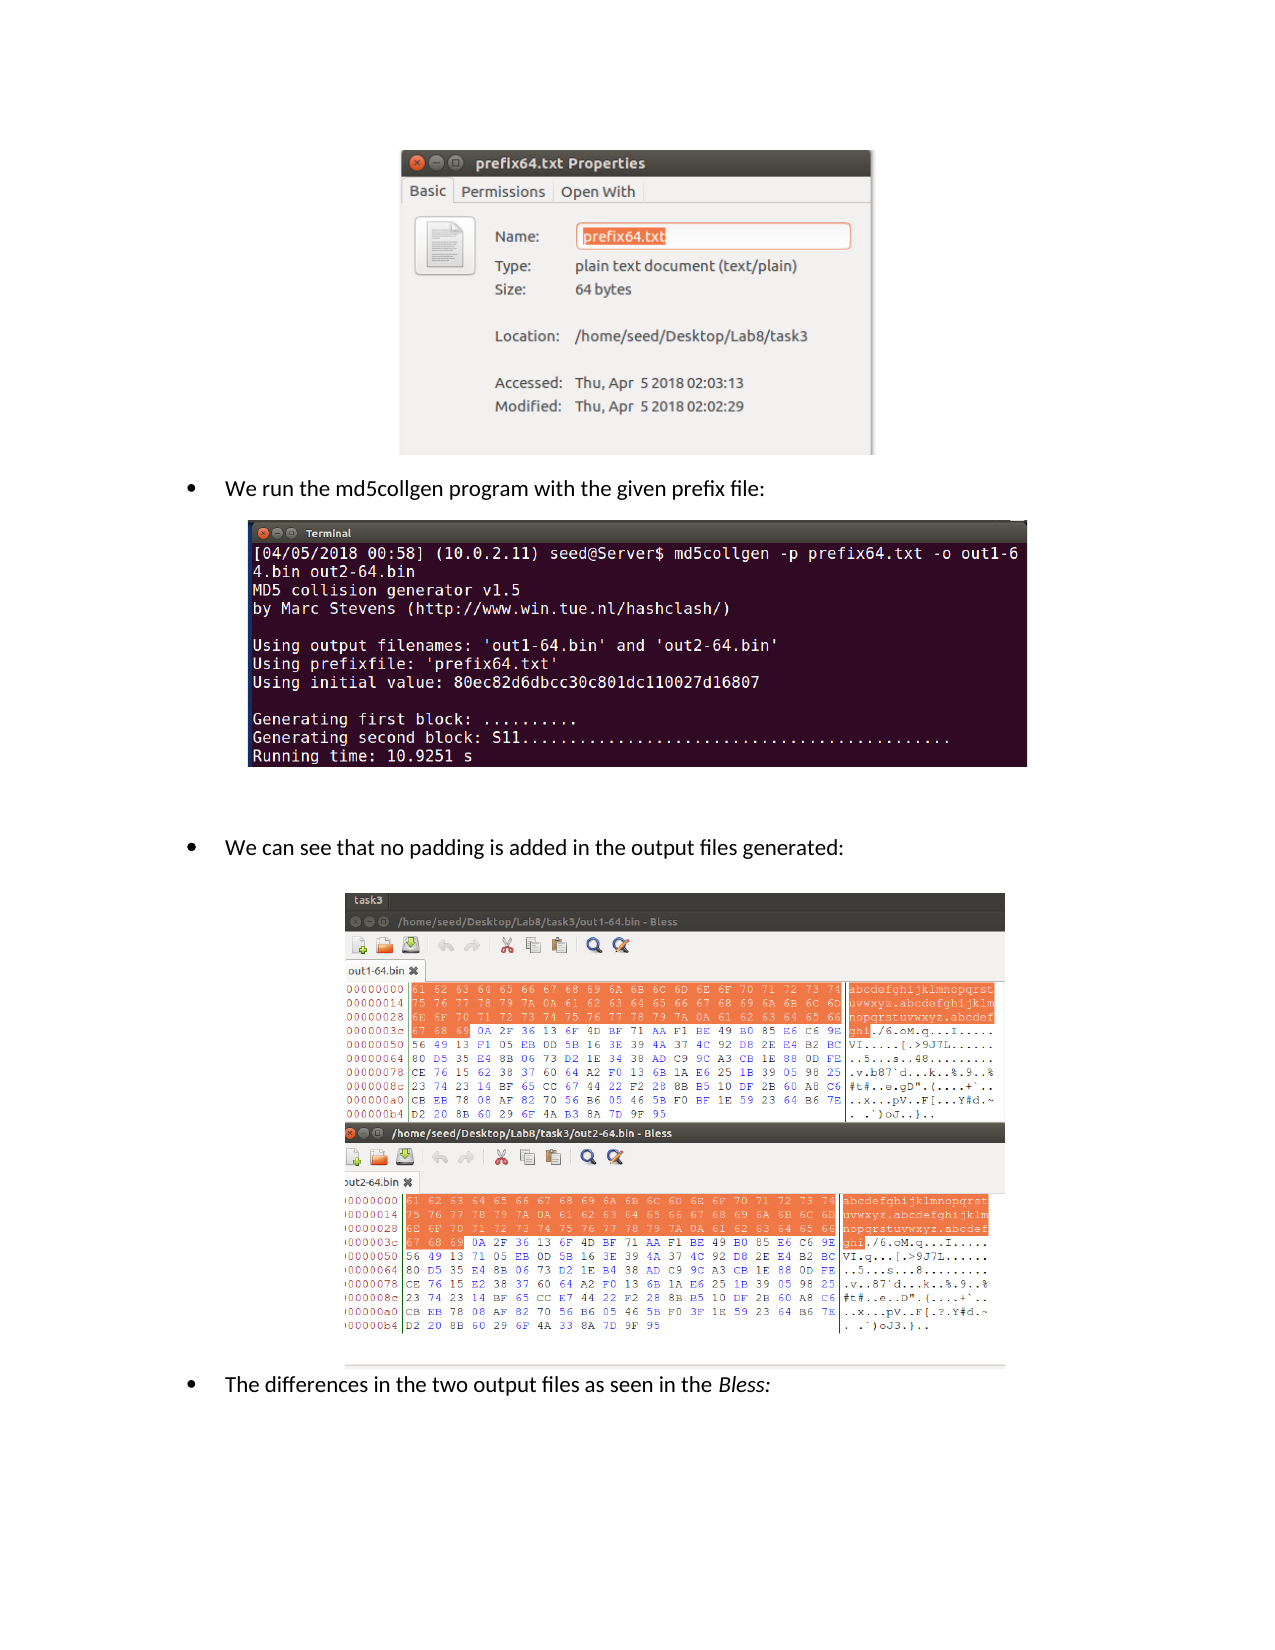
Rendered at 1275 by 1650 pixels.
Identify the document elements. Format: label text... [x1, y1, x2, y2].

picture [398, 150, 877, 455]
picture [247, 520, 1028, 767]
list We run the md5collgen program with the given prefix file: [187, 474, 1125, 502]
list The differences in the two output files as seen in the Bless: [187, 1370, 1125, 1398]
picture [345, 893, 1005, 1369]
list We can see that no padding is added in the output files generated: [187, 833, 1125, 861]
